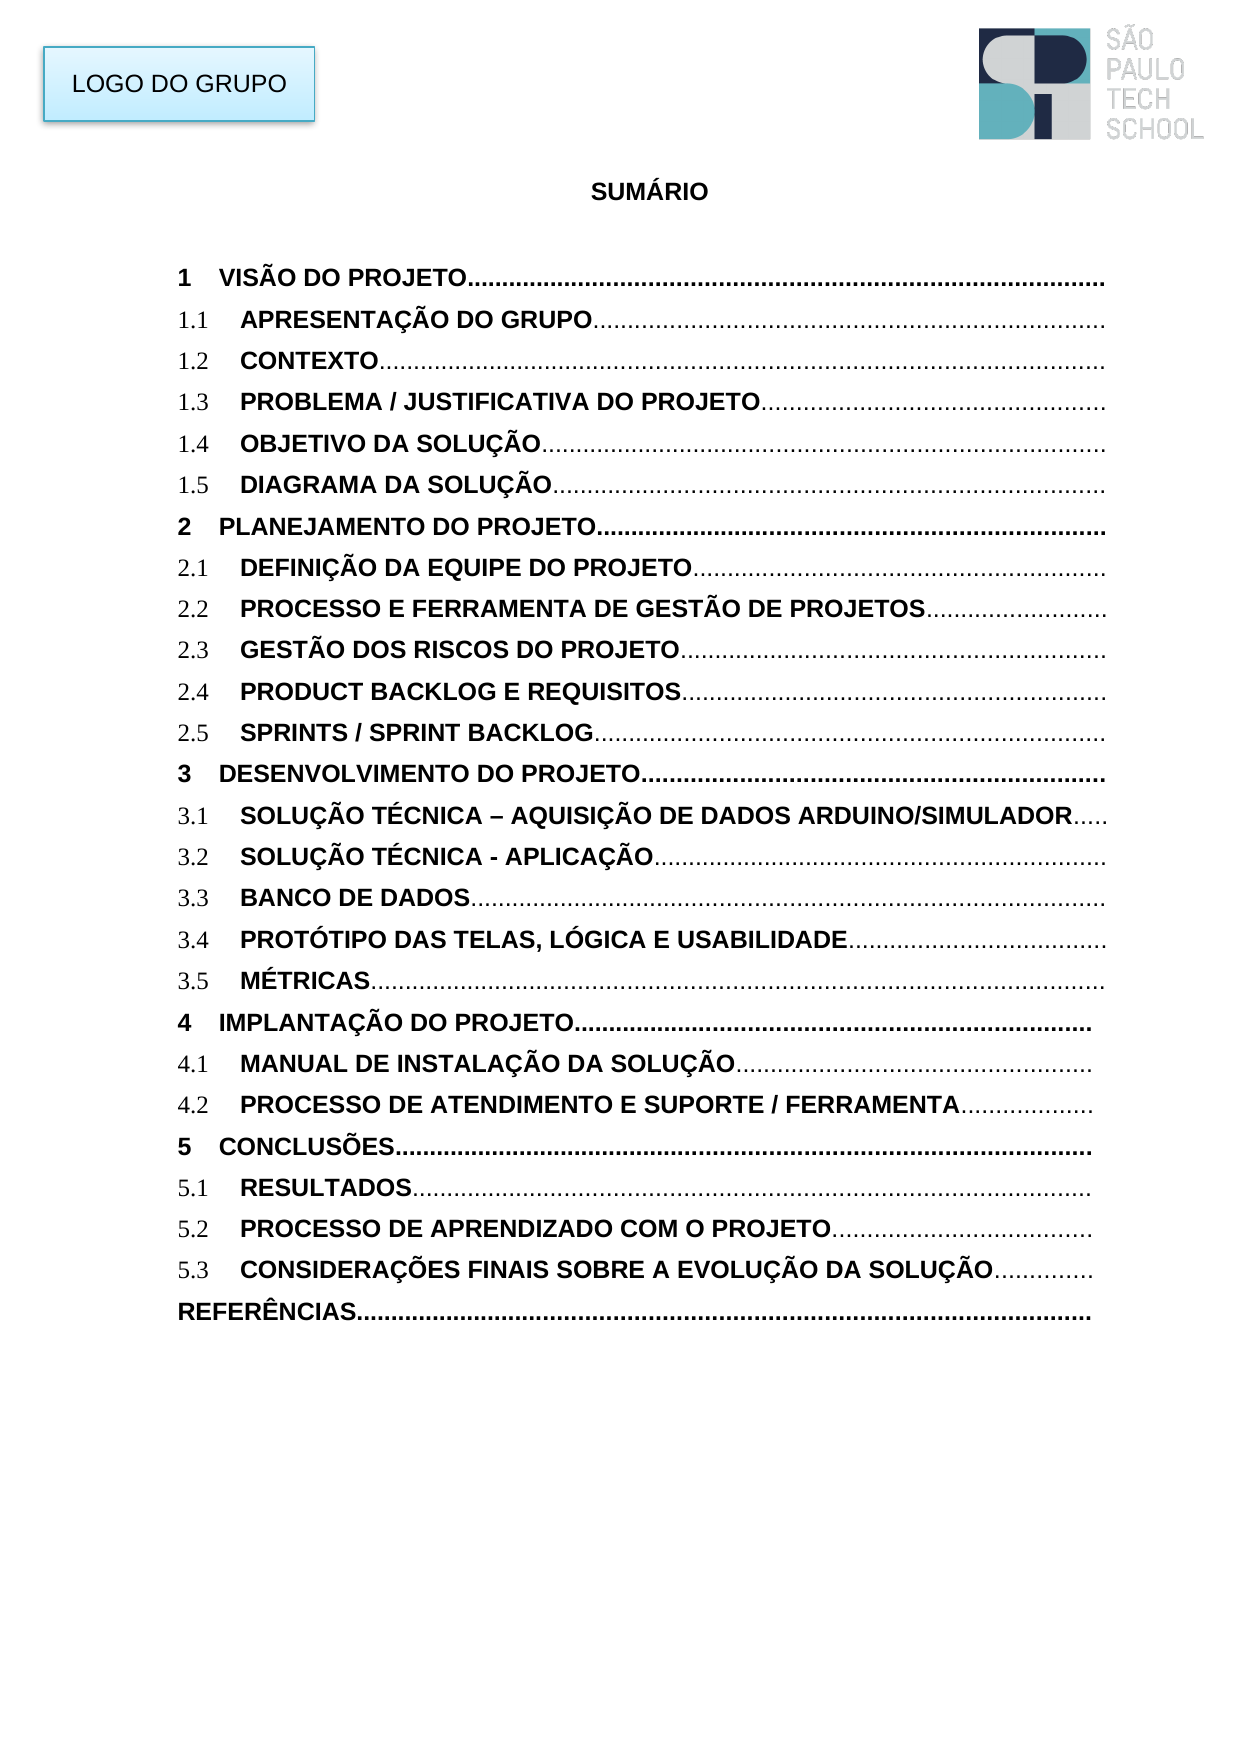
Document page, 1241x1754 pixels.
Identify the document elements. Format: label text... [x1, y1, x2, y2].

text 2.5 Sprints / sprint backlog 7 [177, 718, 1092, 747]
text 2 PLANEJAMENTO DO PROJETO 7 [177, 511, 1092, 540]
text 1 VISÃO DO PROJETO 5 [177, 263, 1092, 292]
text 4 implantação do projeto 11 [177, 1007, 1092, 1036]
text 1.4 objetivo da solução 5 [177, 429, 1092, 458]
text 3.3 Banco de Dados 9 [177, 883, 1092, 912]
text 5.2 Processo de aprendizado com o projeto 13 [177, 1214, 1092, 1243]
text 2.2 PROCESSO E FERRAMENTA DE GESTÃO DE PROJETOS 7 [177, 594, 1092, 623]
text 3 desenvolvimento do projeto 9 [177, 759, 1092, 788]
text 1.2 CONTEXTO 5 [177, 346, 1092, 375]
text 2.3 Gestão dos Riscos do Projeto 7 [177, 635, 1092, 664]
text 3.2 Solução Técnica - Aplicação 9 [177, 842, 1092, 871]
text 1.1 APRESENTAÇÃO DO GRUPO 5 [177, 305, 1092, 333]
text 3.4 Protótipo das telas, lógica e usabilidade 9 [177, 925, 1092, 954]
text 2.1 Definição da Equipe do projeto 7 [177, 553, 1092, 582]
text 3.5 MÉTRICAS 9 [177, 966, 1092, 995]
text 4.2 Processo de Atendimento e Suporte / FERRAMENTA 11 [177, 1090, 1092, 1119]
text Sumário [177, 177, 1122, 206]
text 1.3 Problema / justificativa do projeto 5 [177, 387, 1092, 416]
text 4.1 Manual de Instalação da solução 11 [177, 1049, 1092, 1078]
picture [956, 14, 1217, 153]
text 3.1 Solução Técnica – Aquisição de dados Arduino/SIMULADOR 9 [177, 801, 1092, 829]
text 2.4 PRODUCT BACKLOG e requisitos 7 [177, 677, 1092, 706]
text 5.1 resultados 13 [177, 1173, 1092, 1202]
text 5.3 Considerações finais sobre A evolução da solução 13 [177, 1255, 1092, 1284]
text 5 CONCLUSÕES 13 [177, 1131, 1092, 1160]
text 1.5 diagrama da solução 5 [177, 470, 1092, 499]
text ReferÊncias 14 [177, 1297, 1092, 1326]
